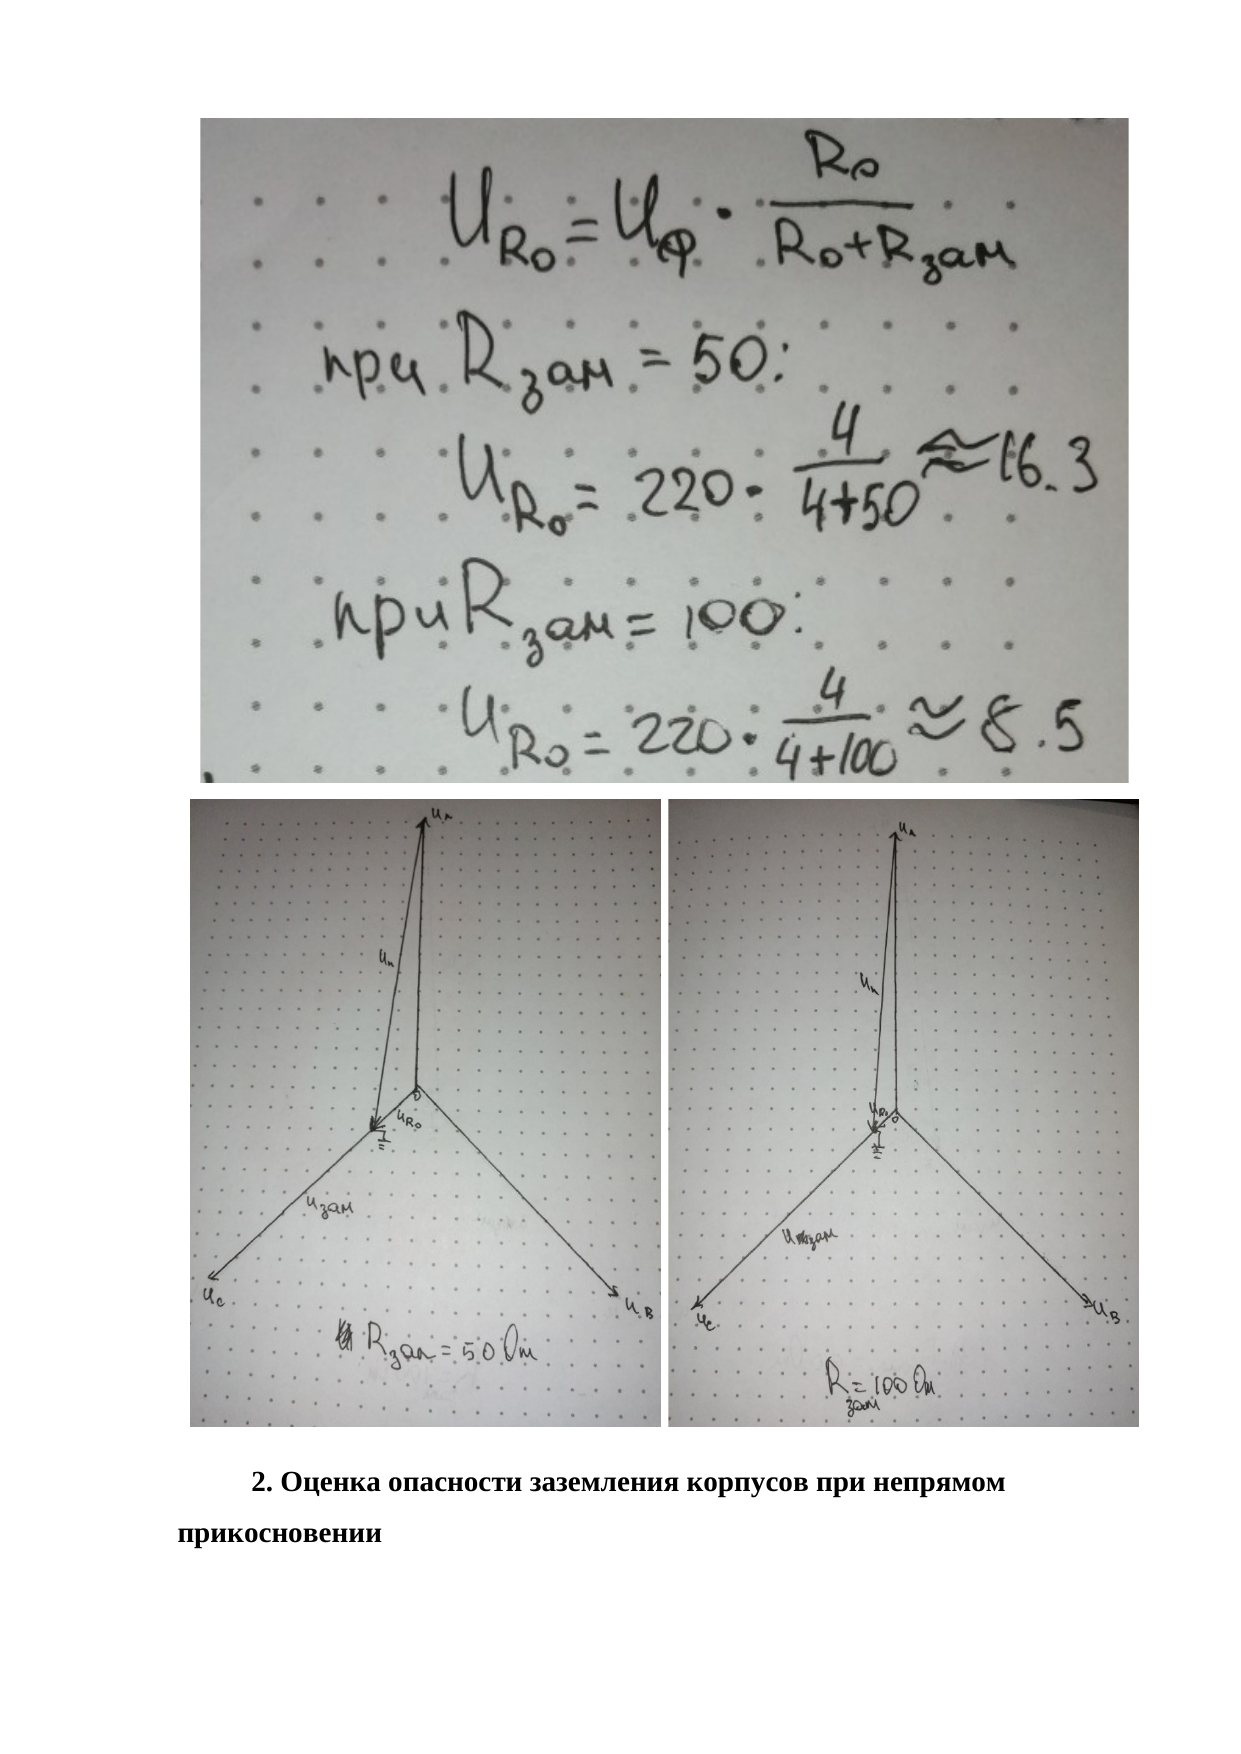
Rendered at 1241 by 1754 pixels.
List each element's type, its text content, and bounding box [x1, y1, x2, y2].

picture [668, 799, 1139, 1427]
subtitle 2. Оценка опасности заземления корпусов при непрямом прикосновении [177, 1464, 1152, 1548]
picture [190, 799, 661, 1427]
picture [200, 118, 1129, 783]
